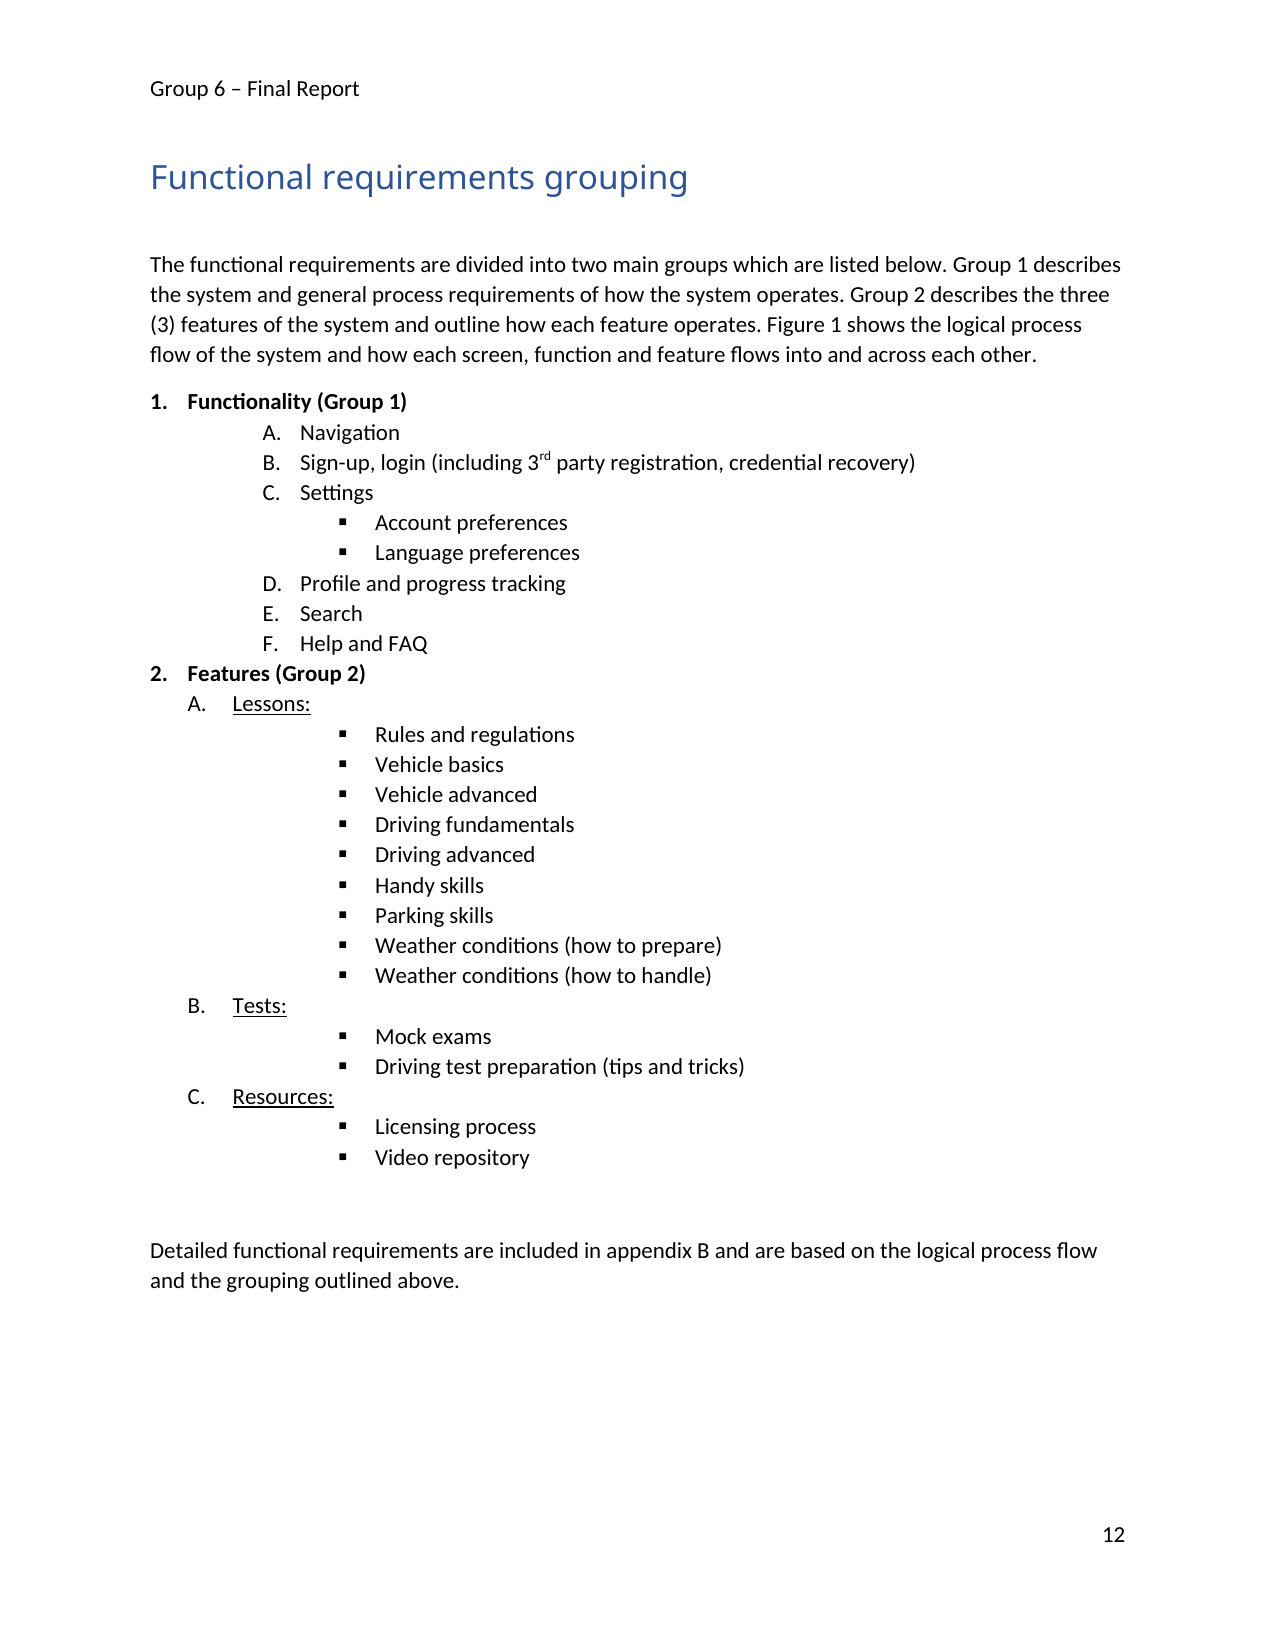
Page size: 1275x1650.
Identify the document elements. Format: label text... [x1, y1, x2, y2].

list Driving fundamentals [337, 810, 1125, 838]
list Rules and regulations [337, 720, 1125, 748]
list Driving advanced [337, 841, 1125, 869]
list Profile and progress tracking [262, 569, 1125, 597]
list Parking skills [337, 901, 1125, 929]
list Resources: [187, 1082, 1125, 1110]
list Driving test preparation (tips and tricks) [337, 1052, 1125, 1080]
list Weather conditions (how to handle) [337, 961, 1125, 989]
list Settings [262, 478, 1125, 506]
list Account preferences [337, 508, 1125, 536]
list Lessons: [187, 689, 1125, 718]
list Tests: [187, 992, 1125, 1020]
list Navigation [262, 418, 1125, 446]
text The functional requirements are divided into two main groups which are listed below. Group 1 describes the system and general process requirements of how the system operates. Group 2 describes the three (3) features of the system and outline how each feature operates. Figure 1 shows the logical process flow of the system and how each screen, function and feature flows into and across each other. [150, 250, 1125, 369]
list Video repository [337, 1143, 1125, 1171]
list Search [262, 599, 1125, 627]
list Functionality (Group 1) [150, 387, 1125, 416]
list Language preferences [337, 538, 1125, 567]
list Vehicle advanced [337, 780, 1125, 808]
list Features (Group 2) [150, 659, 1125, 687]
list Sign-up, login (including 3rd party registration, credential recovery) [262, 448, 1125, 476]
list Handy skills [337, 871, 1125, 899]
list Licensing process [337, 1112, 1125, 1141]
text Detailed functional requirements are included in appendix B and are based on the logical process flow and the grouping outlined above. [150, 1236, 1125, 1295]
list Mock exams [337, 1022, 1125, 1050]
list Help and FAQ [262, 629, 1125, 657]
subtitle Functional requirements grouping [150, 154, 1125, 199]
list Weather conditions (how to prepare) [337, 931, 1125, 959]
list Vehicle basics [337, 750, 1125, 778]
